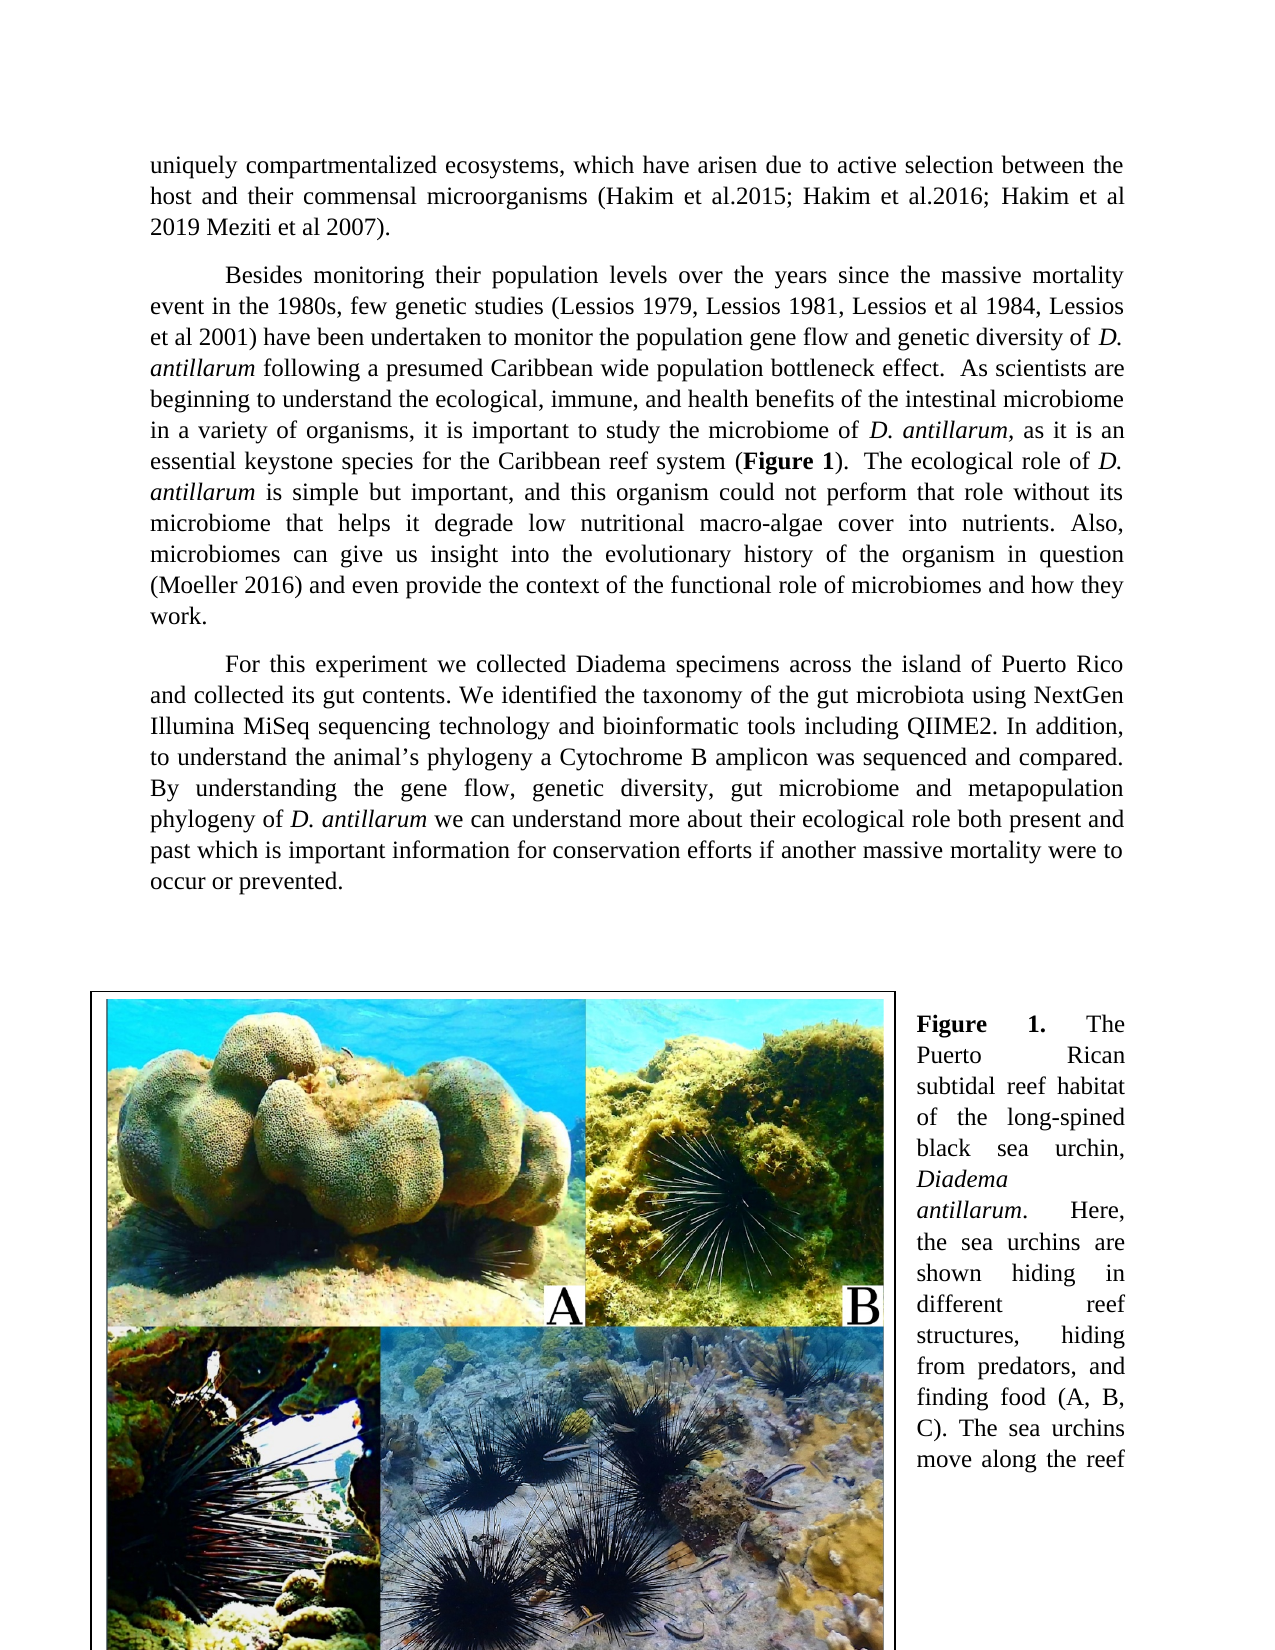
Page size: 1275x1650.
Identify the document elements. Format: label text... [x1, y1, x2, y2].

text Besides monitoring their population levels over the years since the massive mortality event in the 1980s, few genetic studies (Lessios 1979, Lessios 1981, Lessios et al 1984, Lessios et al 2001) have been undertaken to monitor the population gene flow and genetic diversity of D. antillarum following a presumed Caribbean wide population bottleneck effect. As scientists are beginning to understand the ecological, immune, and health benefits of the intestinal microbiome in a variety of organisms, it is important to study the microbiome of D. antillarum, as it is an essential keystone species for the Caribbean reef system (Figure 1). The ecological role of D. antillarum is simple but important, and this organism could not perform that role without its microbiome that helps it degrade low nutritional macro-algae cover into nutrients. Also, microbiomes can give us insight into the evolutionary history of the organism in question (Moeller 2016) and even provide the context of the functional role of microbiomes and how they work. [150, 260, 1125, 630]
text For this experiment we collected Diadema specimens across the island of Puerto Rico and collected its gut contents. We identified the taxonomy of the gut microbiota using NextGen Illumina MiSeq sequencing technology and bioinformatic tools including QIIME2. In addition, to understand the animal’s phylogeny a Cytochrome B amplicon was sequenced and compared. By understanding the gene flow, genetic diversity, gut microbiome and metapopulation phylogeny of D. antillarum we can understand more about their ecological role both present and past which is important information for conservation efforts if another massive mortality were to occur or prevented. [150, 649, 1125, 895]
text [150, 150, 1125, 241]
picture [106, 999, 884, 1650]
